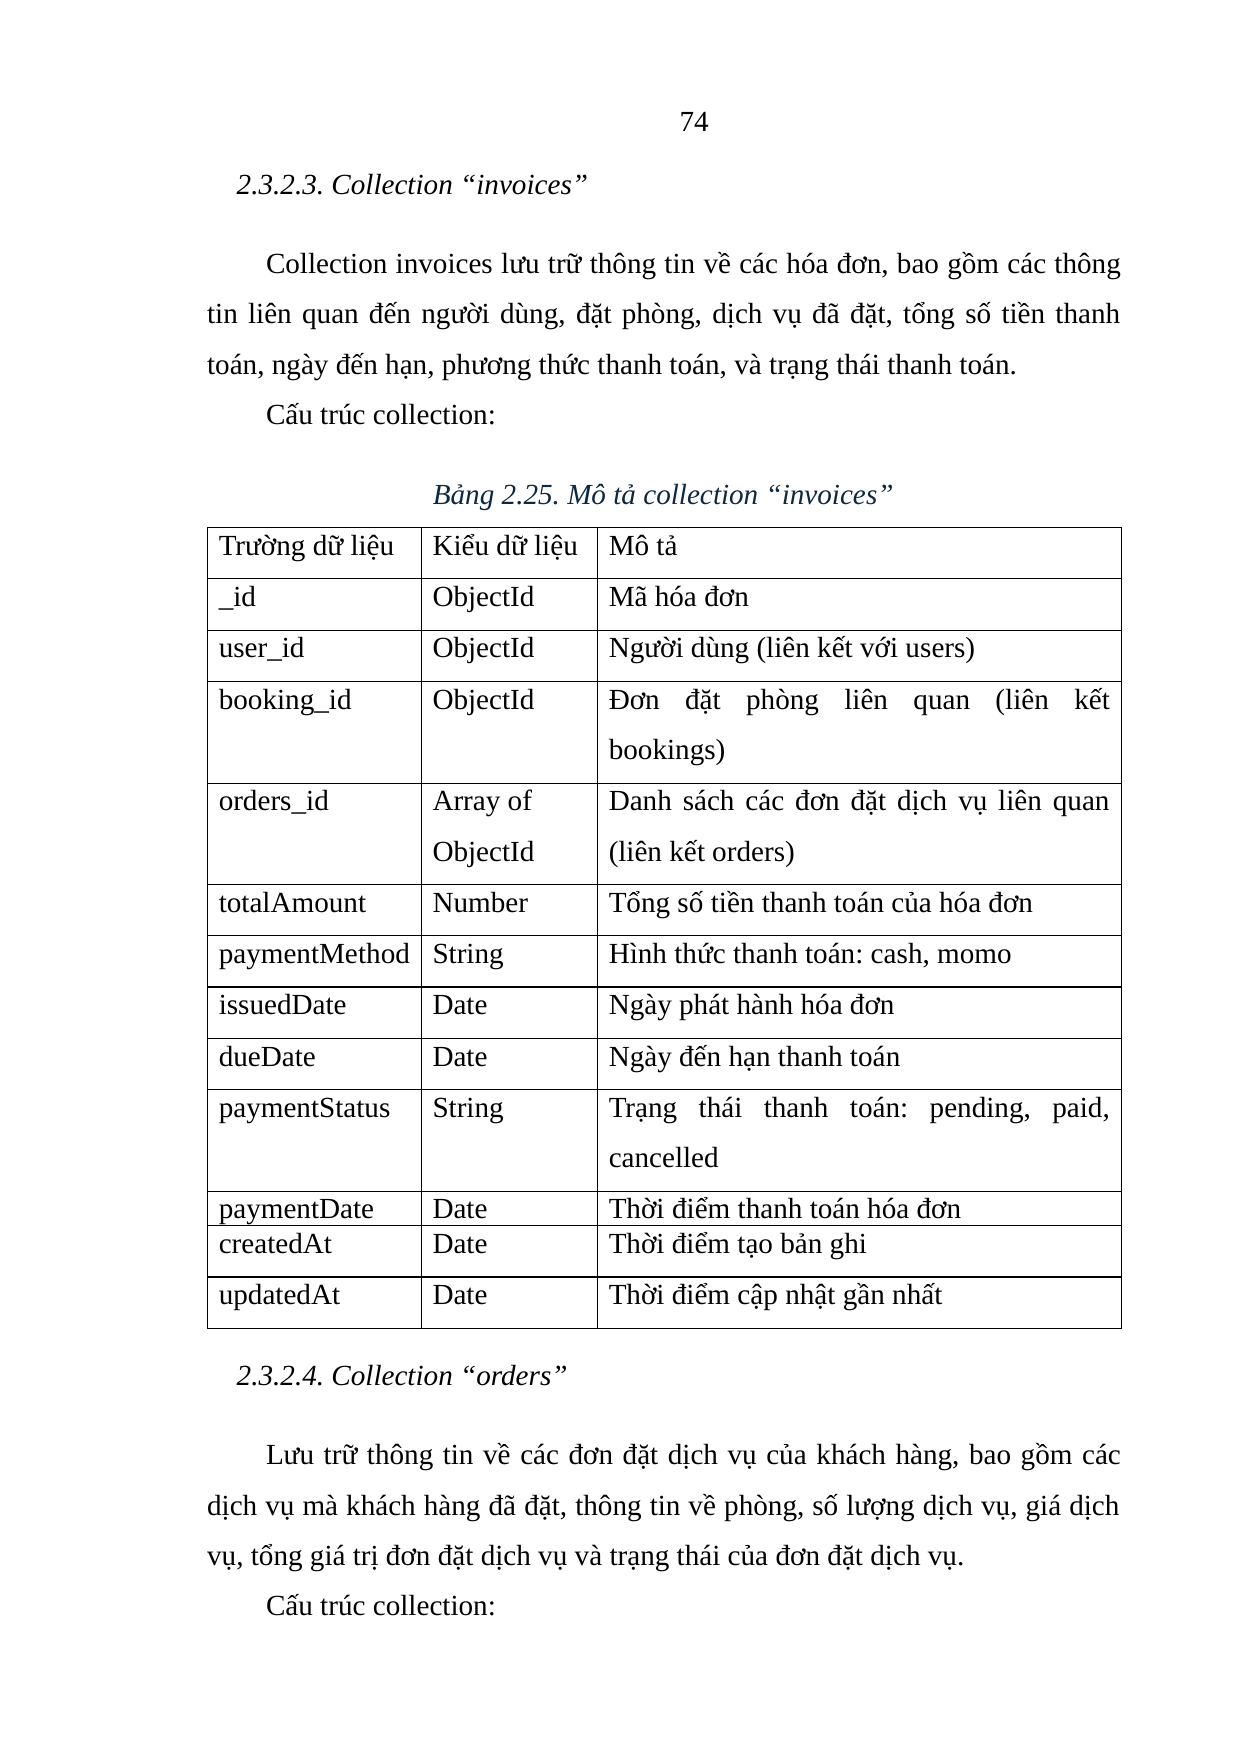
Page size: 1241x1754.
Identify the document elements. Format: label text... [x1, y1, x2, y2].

table_cell String [422, 936, 597, 986]
subtitle Collection “invoices” [207, 167, 1122, 200]
text Cấu trúc collection: [207, 1588, 1122, 1622]
table_cell Ngày phát hành hóa đơn [598, 988, 1121, 1038]
table_cell paymentStatus [208, 1090, 421, 1191]
table_cell ObjectId [422, 682, 597, 782]
table_cell Date [422, 988, 597, 1038]
text Collection invoices lưu trữ thông tin về các hóa đơn, bao gồm các thông tin liên quan đến người dùng, đặt phòng, dịch vụ đã đặt, tổng số tiền thanh toán, ngày đến hạn, phương thức thanh toán, và trạng thái thanh toán. [207, 246, 1122, 381]
table_cell Mã hóa đơn [598, 579, 1121, 629]
table_cell Hình thức thanh toán: cash, momo [598, 936, 1121, 986]
table_cell Tổng số tiền thanh toán của hóa đơn [598, 885, 1121, 935]
table_cell Danh sách các đơn đặt dịch vụ liên quan (liên kết orders) [598, 784, 1121, 884]
table_cell Date [422, 1039, 597, 1089]
table_cell Date [422, 1226, 597, 1276]
table_cell Thời điểm tạo bản ghi [598, 1226, 1121, 1276]
table_cell updatedAt [208, 1278, 421, 1328]
table_cell Người dùng (liên kết với users) [598, 631, 1121, 681]
text Lưu trữ thông tin về các đơn đặt dịch vụ của khách hàng, bao gồm các dịch vụ mà khách hàng đã đặt, thông tin về phòng, số lượng dịch vụ, giá dịch vụ, tổng giá trị đơn đặt dịch vụ và trạng thái của đơn đặt dịch vụ. [207, 1437, 1122, 1571]
table_header Kiểu dữ liệu [422, 528, 597, 578]
table_cell Trạng thái thanh toán: pending, paid, cancelled [598, 1090, 1121, 1191]
table_cell _id [208, 579, 421, 629]
table_cell paymentMethod [208, 936, 421, 986]
table_cell Date [422, 1278, 597, 1328]
table_cell dueDate [208, 1039, 421, 1089]
table_cell Thời điểm cập nhật gần nhất [598, 1278, 1121, 1328]
table_cell issuedDate [208, 988, 421, 1038]
table_cell Đơn đặt phòng liên quan (liên kết bookings) [598, 682, 1121, 782]
table_cell Date [422, 1192, 597, 1225]
subtitle Collection “orders” [207, 1358, 1122, 1391]
table_cell ObjectId [422, 579, 597, 629]
table_header Trường dữ liệu [208, 528, 421, 578]
table_cell Ngày đến hạn thanh toán [598, 1039, 1121, 1089]
table_header Mô tả [598, 528, 1121, 578]
table_cell paymentDate [208, 1192, 421, 1225]
table_cell booking_id [208, 682, 421, 782]
table_cell orders_id [208, 784, 421, 884]
table_cell totalAmount [208, 885, 421, 935]
table_cell user_id [208, 631, 421, 681]
table_cell ObjectId [422, 631, 597, 681]
table_cell createdAt [208, 1226, 421, 1276]
table_cell Number [422, 885, 597, 935]
table_cell Array of ObjectId [422, 784, 597, 884]
text Cấu trúc collection: [207, 397, 1122, 431]
table_cell String [422, 1090, 597, 1191]
table_cell Thời điểm thanh toán hóa đơn [598, 1192, 1121, 1225]
